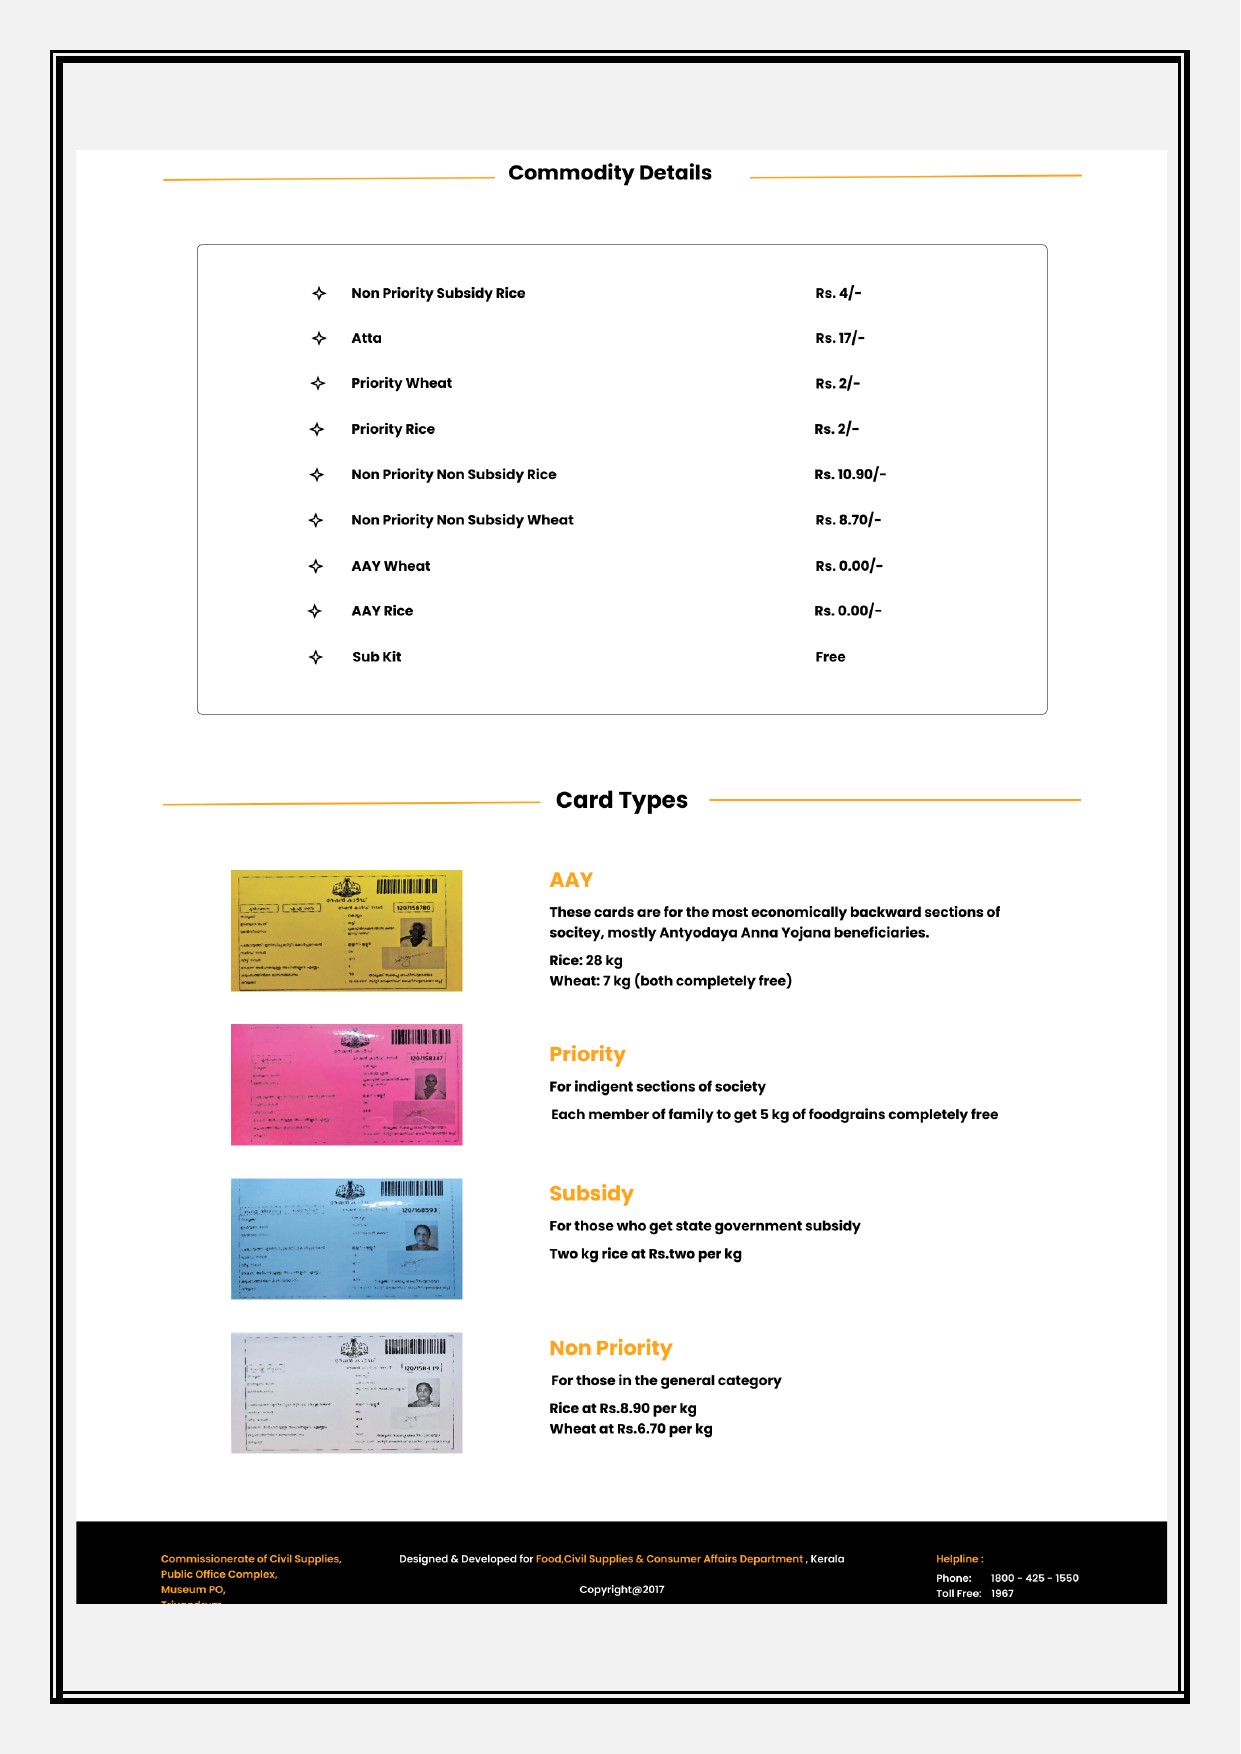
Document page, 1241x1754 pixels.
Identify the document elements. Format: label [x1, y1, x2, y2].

picture [76, 150, 1168, 1604]
